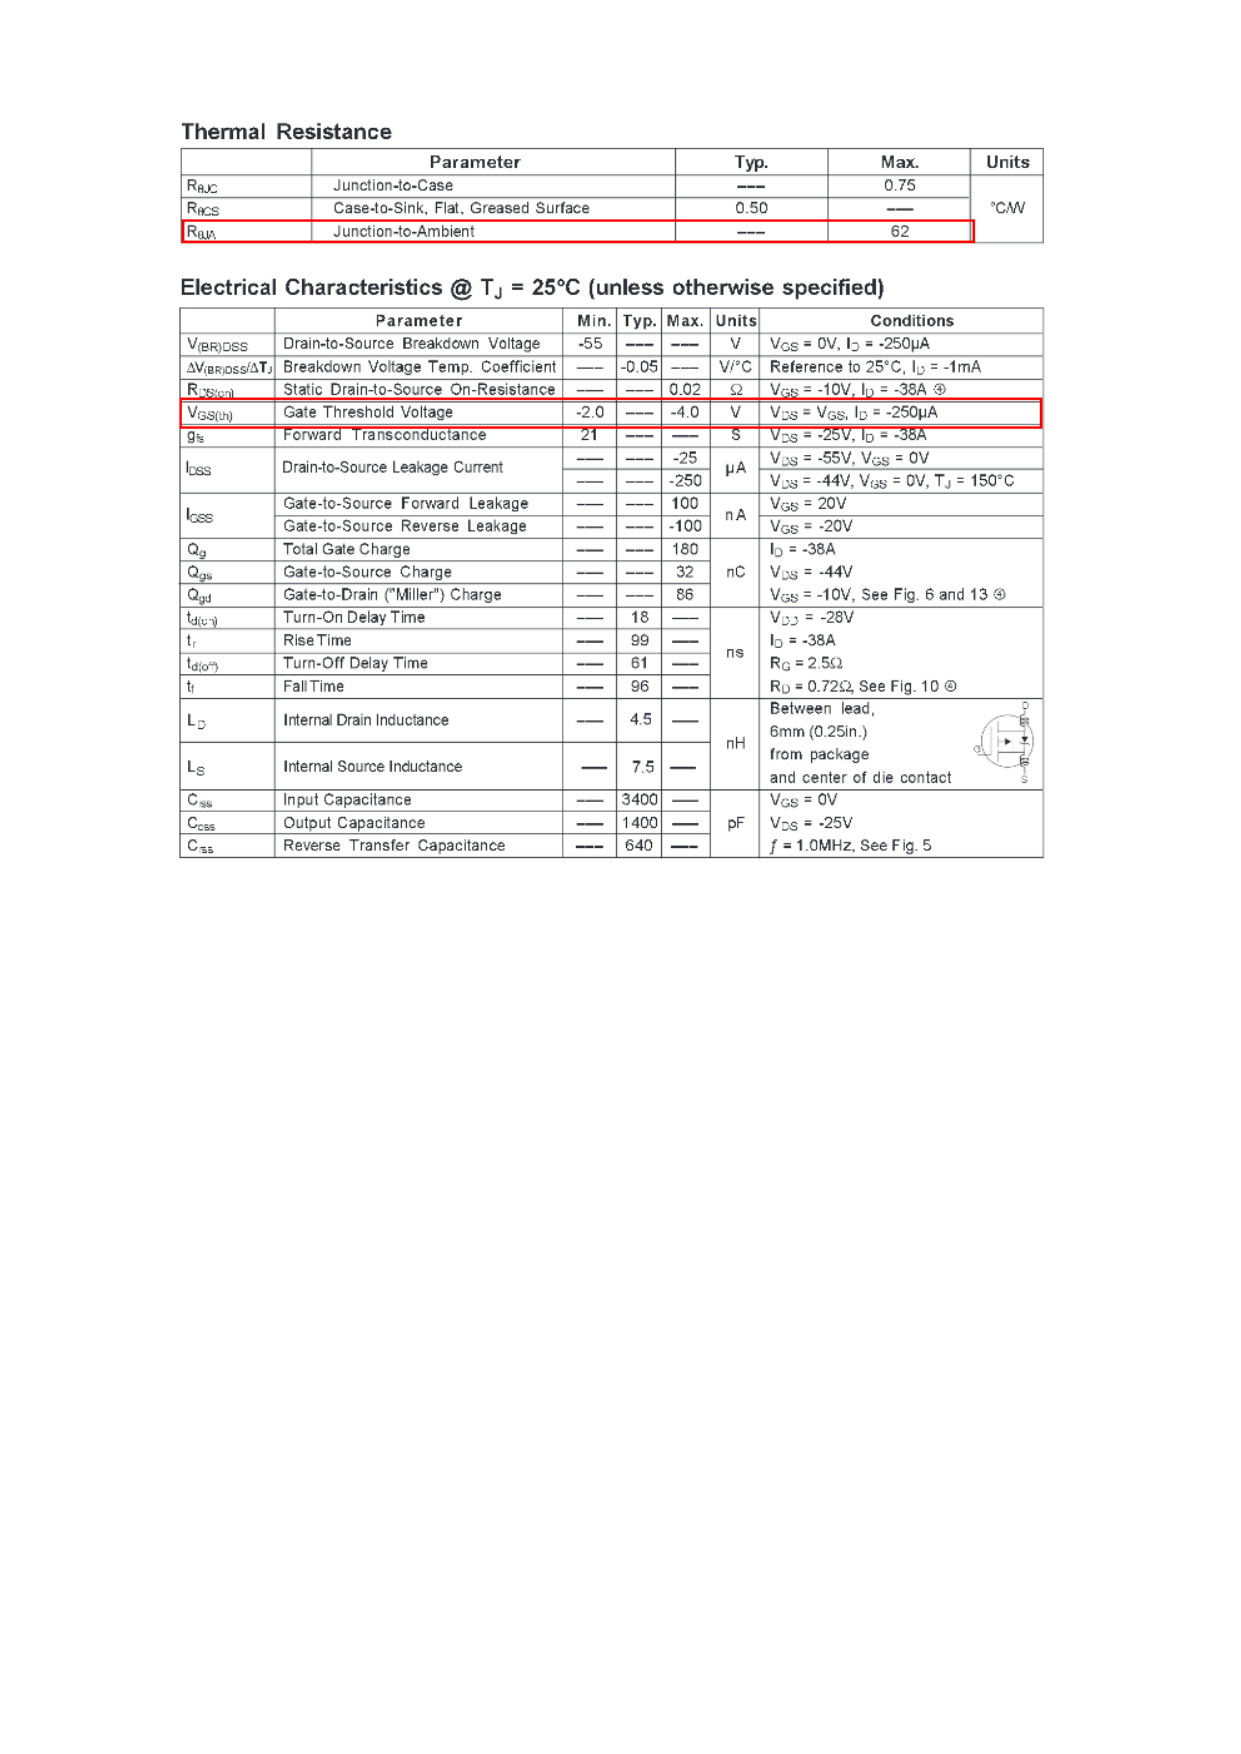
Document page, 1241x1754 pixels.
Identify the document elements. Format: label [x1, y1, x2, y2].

picture [177, 118, 1049, 252]
picture [177, 270, 1050, 862]
